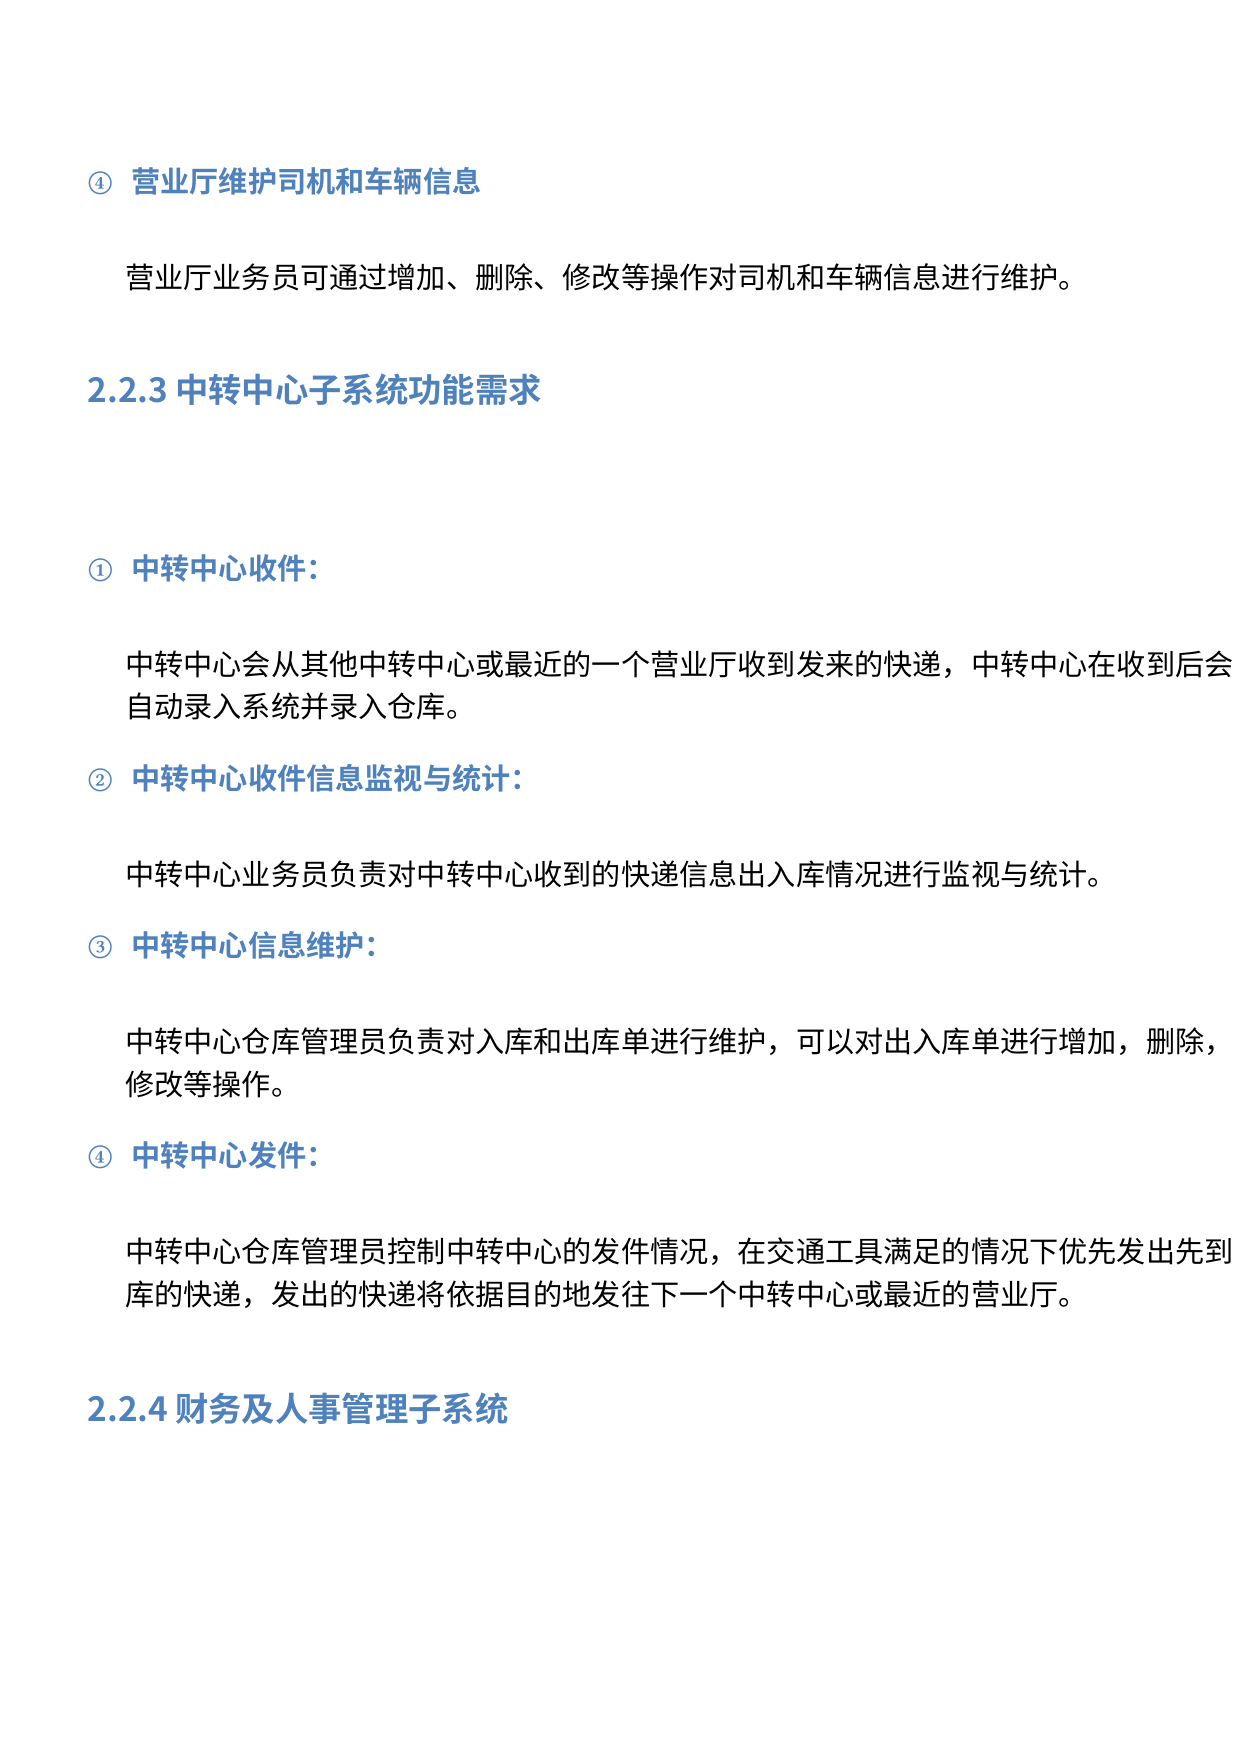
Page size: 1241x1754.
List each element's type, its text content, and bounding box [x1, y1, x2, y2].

text 营业厅业务员可通过增加、删除、修改等操作对司机和车辆信息进行维护。 [125, 254, 1240, 297]
subtitle 中转中心信息维护： [87, 923, 1240, 965]
subtitle 2.2.4 财务及人事管理子系统 [44, 1383, 1240, 1431]
text 中转中心业务员负责对中转中心收到的快递信息出入库情况进行监视与统计。 [125, 851, 1240, 894]
subtitle 中转中心收件信息监视与统计： [87, 755, 1240, 798]
text 中转中心会从其他中转中心或最近的一个营业厅收到发来的快递，中转中心在收到后会自动录入系统并录入仓库。 [125, 642, 1240, 726]
subtitle 营业厅维护司机和车辆信息 [87, 158, 1240, 201]
subtitle 中转中心收件： [87, 545, 1240, 588]
text 中转中心仓库管理员负责对入库和出库单进行维护，可以对出入库单进行增加，删除，修改等操作。 [125, 1019, 1240, 1104]
text 中转中心仓库管理员控制中转中心的发件情况，在交通工具满足的情况下优先发出先到库的快递，发出的快递将依据目的地发往下一个中转中心或最近的营业厅。 [125, 1229, 1240, 1313]
subtitle 中转中心发件： [87, 1133, 1240, 1175]
subtitle 2.2.3 中转中心子系统功能需求 [44, 363, 1240, 412]
